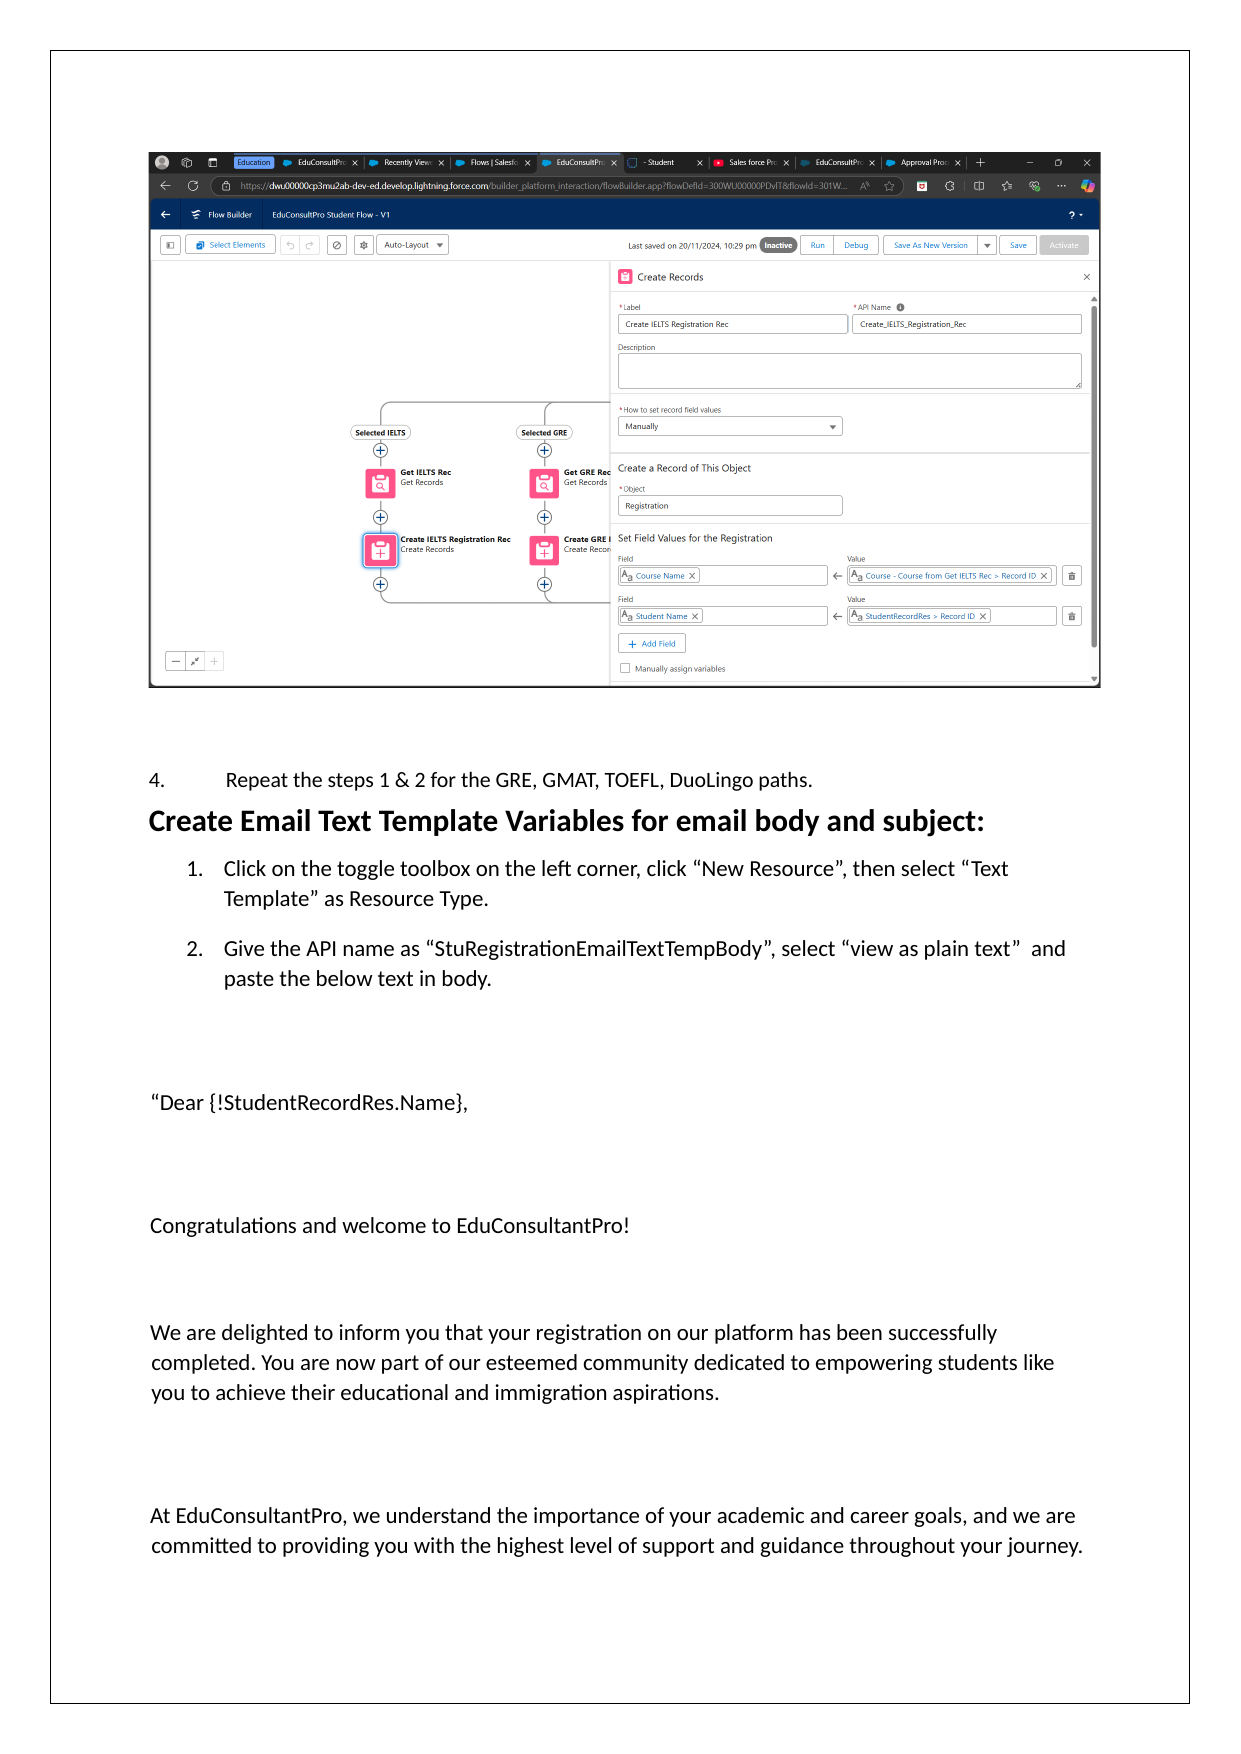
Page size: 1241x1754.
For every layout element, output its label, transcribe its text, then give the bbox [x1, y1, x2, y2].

list Give the API name as “StuRegistrationEmailTextTempBody”, select “view as plain text” and paste the below text in body. [186, 934, 1091, 992]
text Create Email Text Template Variables for email body and subject: [148, 801, 1102, 839]
list Click on the toggle toolbox on the left corner, click “New Resource”, then select “Text Template” as Resource Type. [186, 854, 1091, 912]
text At EduConsultantPro, we understand the importance of your academic and career goals, and we are committed to providing you with the highest level of support and guidance throughout your journey. [150, 1501, 1091, 1559]
text “Dear {!StudentRecordRes.Name}, [150, 1088, 1091, 1116]
text We are delighted to inform you that your registration on our platform has been successfully completed. You are now part of our esteemed community dedicated to empowering students like you to achieve their educational and immigration aspirations. [150, 1318, 1091, 1406]
text 4. Repeat the steps 1 & 2 for the GRE, GMAT, TOEFL, DuoLingo paths. [148, 766, 1102, 793]
picture [148, 152, 1101, 688]
text Congratulations and welcome to EduConsultantPro! [150, 1211, 1091, 1239]
